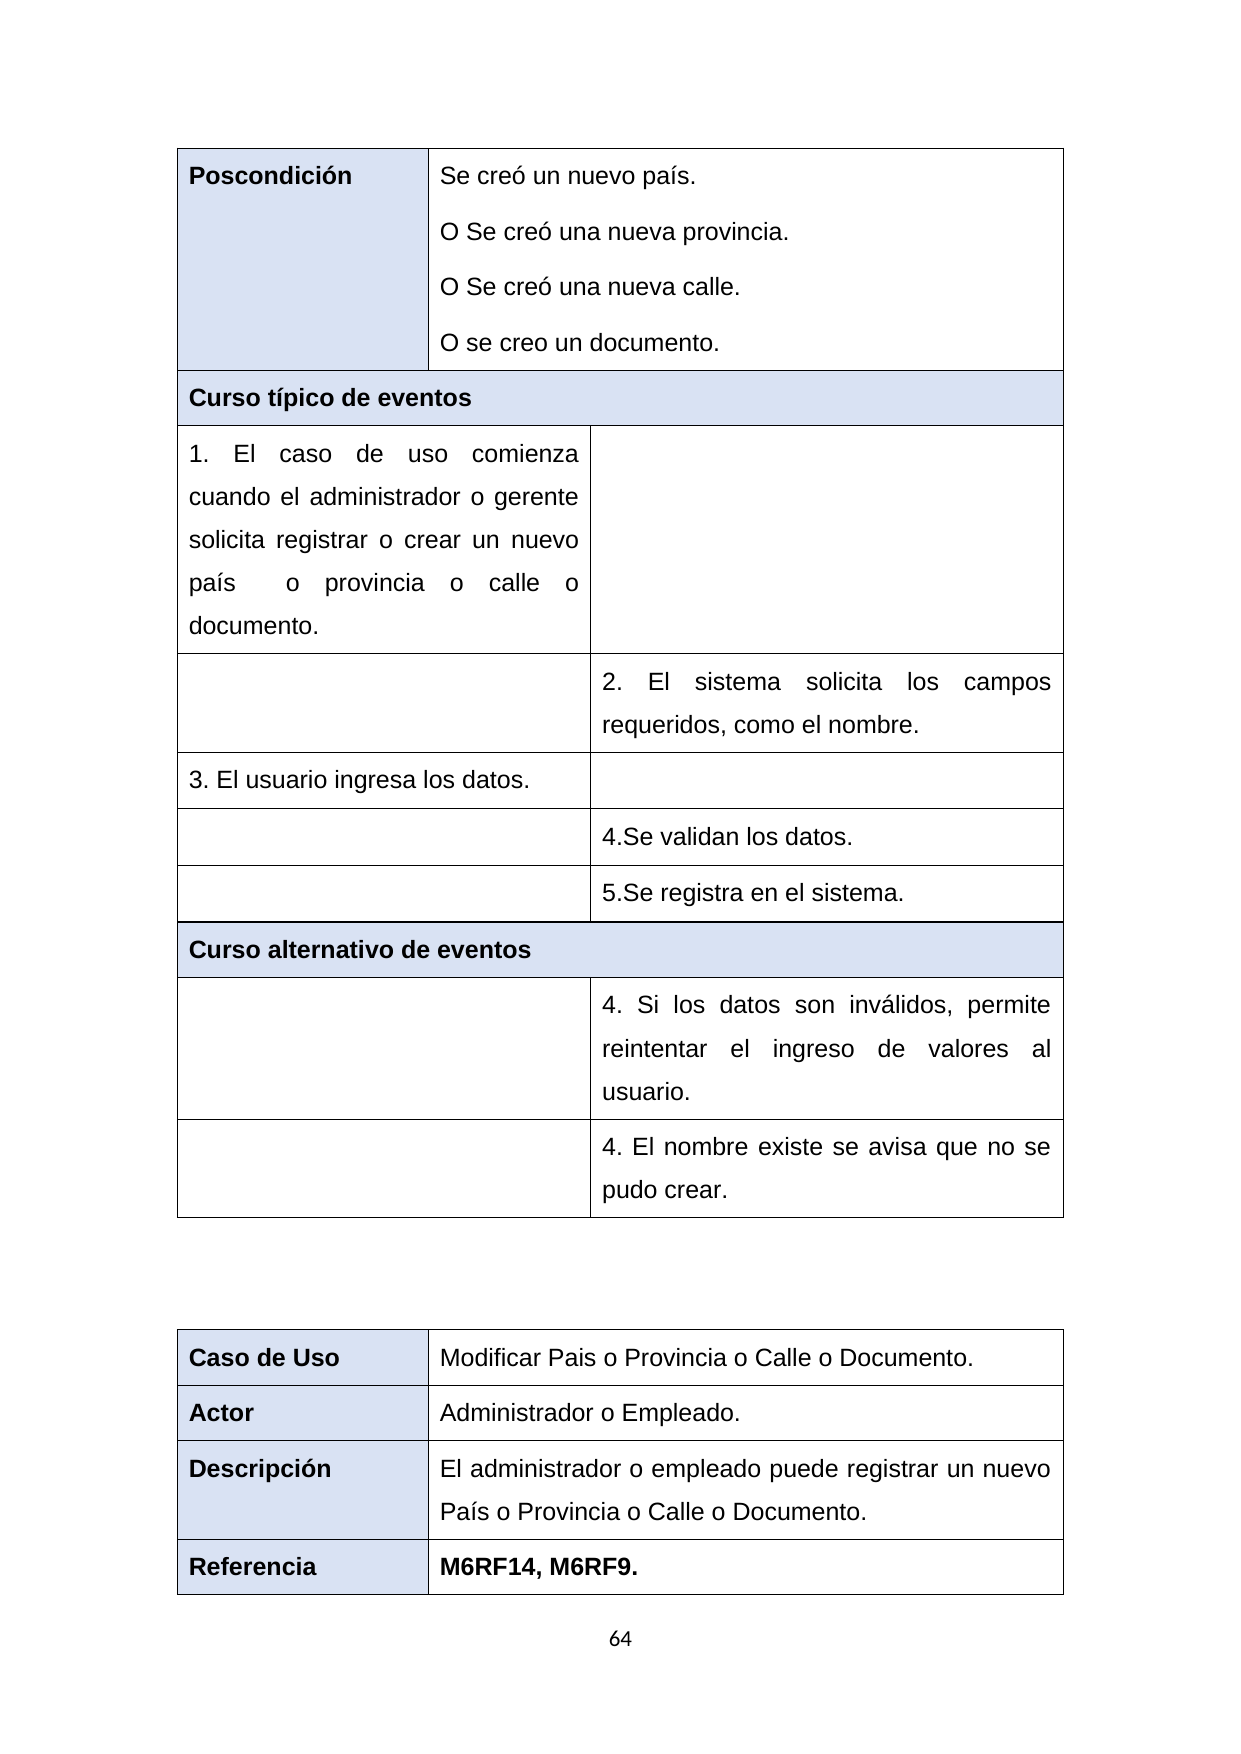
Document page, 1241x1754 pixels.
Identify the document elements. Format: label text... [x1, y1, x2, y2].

table_cell M6RF14, M6RF9. [429, 1540, 1063, 1594]
table_header Caso de Uso [178, 1330, 428, 1385]
table_cell 2. El sistema solicita los campos requeridos, como el nombre. [591, 654, 1063, 752]
table_cell 4. El nombre existe se avisa que no se pudo crear. [591, 1120, 1063, 1217]
table_cell Administrador o Empleado. [429, 1386, 1063, 1440]
table_cell [178, 809, 590, 865]
table_cell El administrador o empleado puede registrar un nuevo País o Provincia o Calle o Documento. [429, 1441, 1063, 1539]
table_cell 1. El caso de uso comienza cuando el administrador o gerente solicita registrar o crear un nuevo país o provincia o calle o documento. [178, 426, 590, 653]
table_cell Referencia cruzada [178, 1540, 428, 1594]
table_cell 5.Se registra en el sistema. [591, 866, 1063, 921]
table_cell [178, 866, 590, 921]
table_cell [178, 978, 590, 1118]
table_cell 4.Se validan los datos. [591, 809, 1063, 865]
table_cell Poscondición [178, 149, 428, 370]
table_cell 3. El usuario ingresa los datos. [178, 753, 590, 808]
table_header Modificar Pais o Provincia o Calle o Documento. [429, 1330, 1063, 1385]
table_cell Curso típico de eventos [178, 371, 1063, 425]
table_cell Descripción [178, 1441, 428, 1539]
table_cell [591, 753, 1063, 808]
table_cell [178, 654, 590, 752]
table_cell Actor [178, 1386, 428, 1440]
table_cell [178, 1120, 590, 1217]
table_cell 4. Si los datos son inválidos, permite reintentar el ingreso de valores al usuario. [591, 978, 1063, 1118]
table_cell Curso alternativo de eventos [178, 923, 1063, 977]
table_cell [591, 426, 1063, 653]
table_cell Se creó un nuevo país. O Se creó una nueva provincia. O Se creó una nueva calle. O se creo un documento. [429, 149, 1063, 370]
